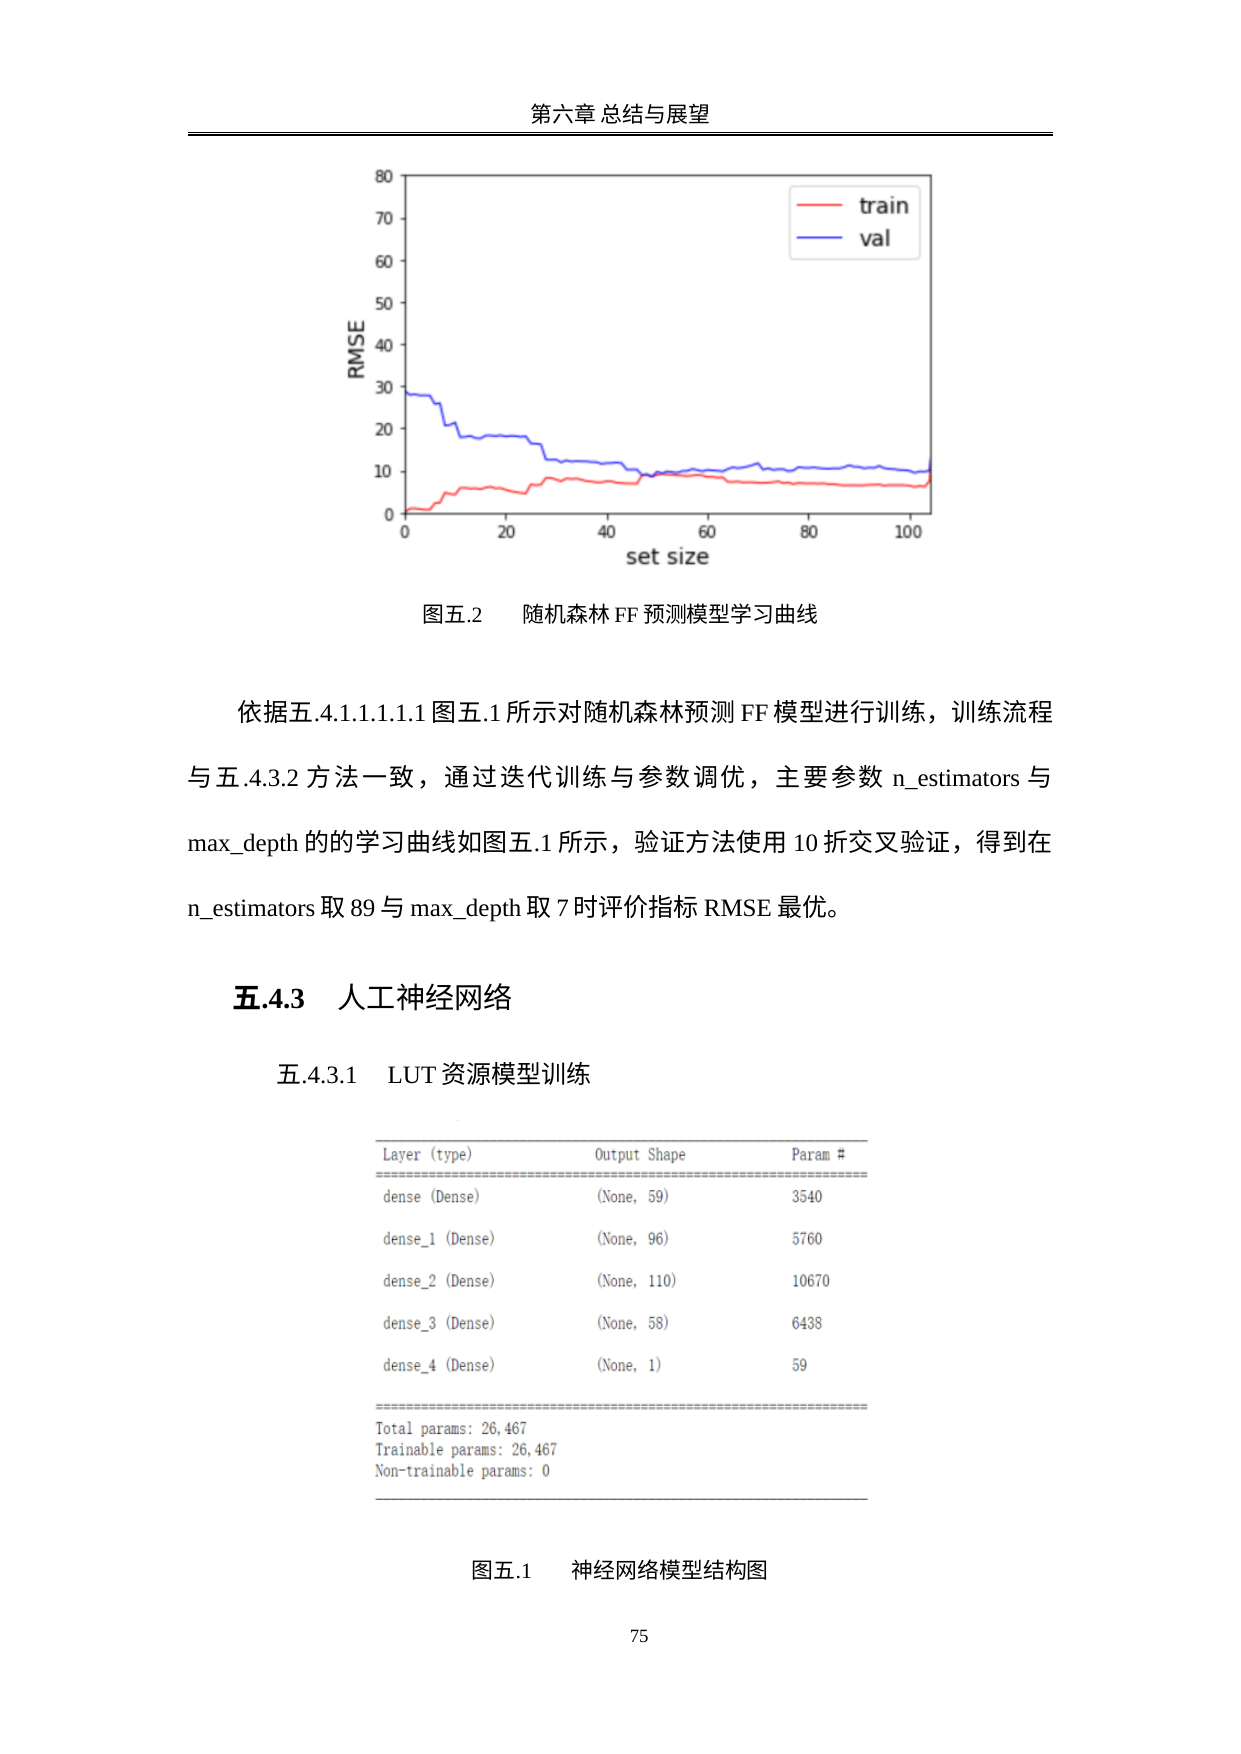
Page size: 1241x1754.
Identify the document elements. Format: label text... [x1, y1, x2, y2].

text 神经网络模型结构图 [187, 1553, 1053, 1585]
text 依据图5.8所示对随机森林预测FF模型进行训练，训练流程与5.4.2.2方法一致，通过迭代训练与参数调优，主要参数n_estimators与max_depth的的学习曲线如图5.10所示，验证方法使用10折交叉验证，得到在n_estimators取89与max_depth取7时评价指标RMSE最优。 [187, 678, 1053, 938]
subtitle 人工神经网络 [232, 963, 1053, 1028]
text 随机森林FF预测模型学习曲线 [187, 597, 1053, 629]
subtitle LUT资源模型训练 [276, 1040, 1053, 1105]
